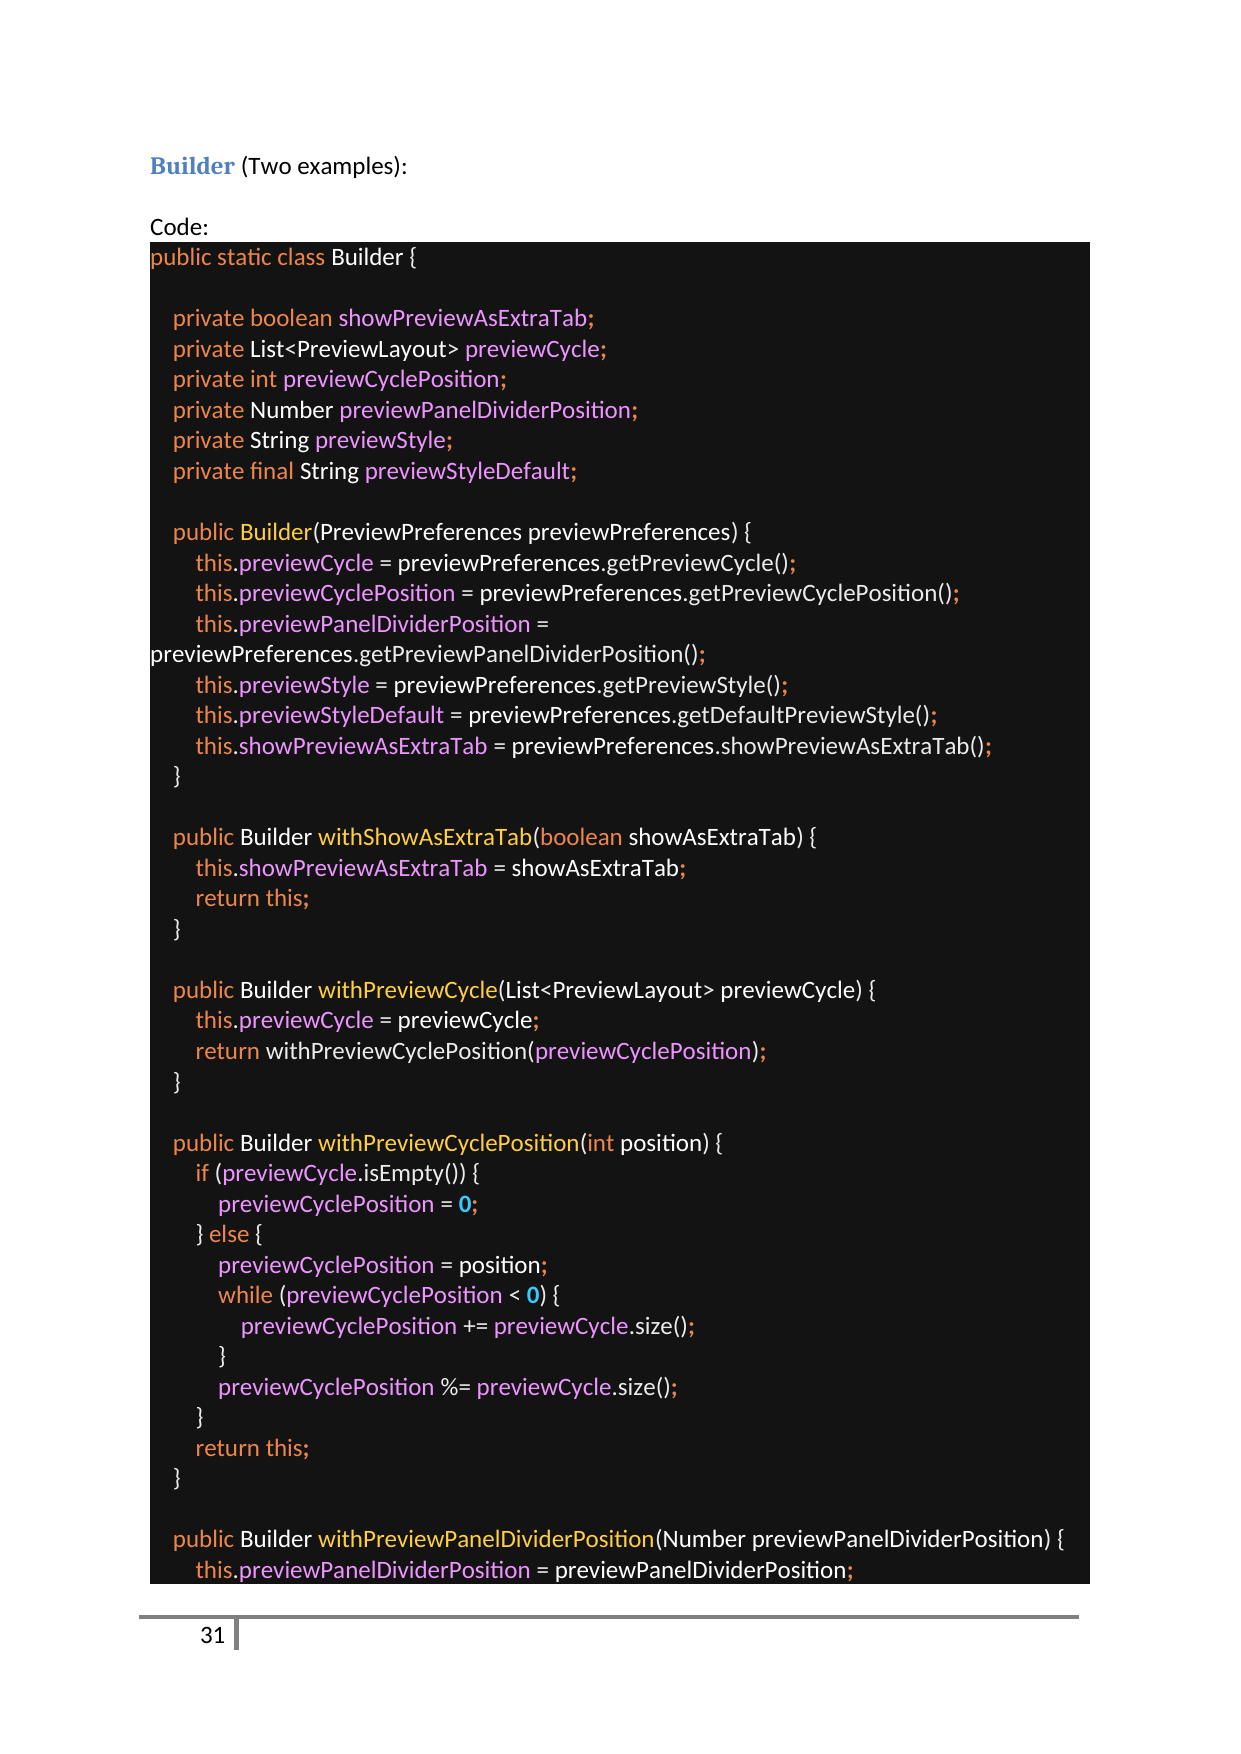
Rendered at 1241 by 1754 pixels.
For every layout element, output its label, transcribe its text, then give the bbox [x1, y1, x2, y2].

text Code: [150, 211, 1090, 242]
text Builder (Two examples): [150, 150, 1090, 181]
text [150, 242, 1090, 1584]
